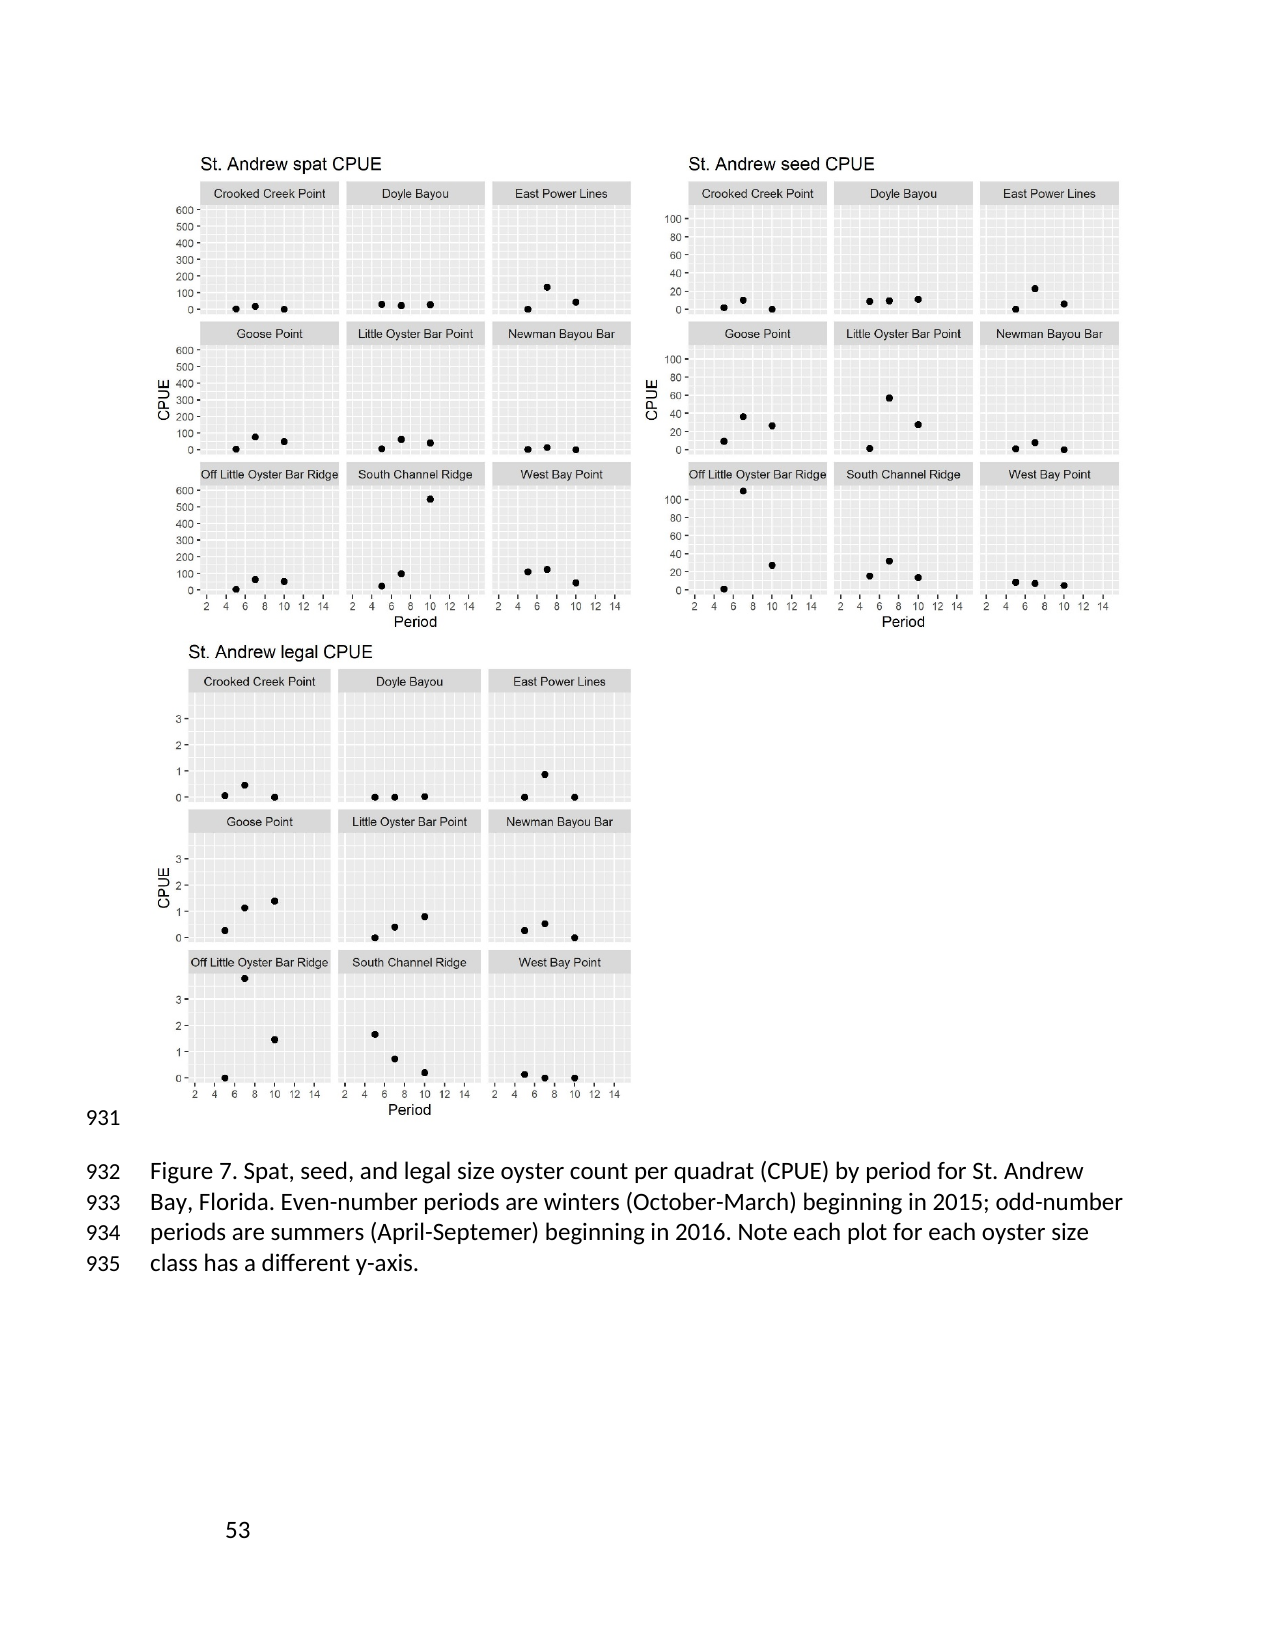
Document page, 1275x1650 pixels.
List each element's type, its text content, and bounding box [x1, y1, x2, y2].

text Figure 7. Spat, seed, and legal size oyster count per quadrat (CPUE) by period for St. Andrew Bay, Florida. Even-number periods are winters (October-March) beginning in 2015; odd-number periods are summers (April-Septemer) beginning in 2016. Note each plot for each oyster size class has a different y-axis. [150, 1156, 1125, 1278]
picture [150, 150, 1125, 1125]
